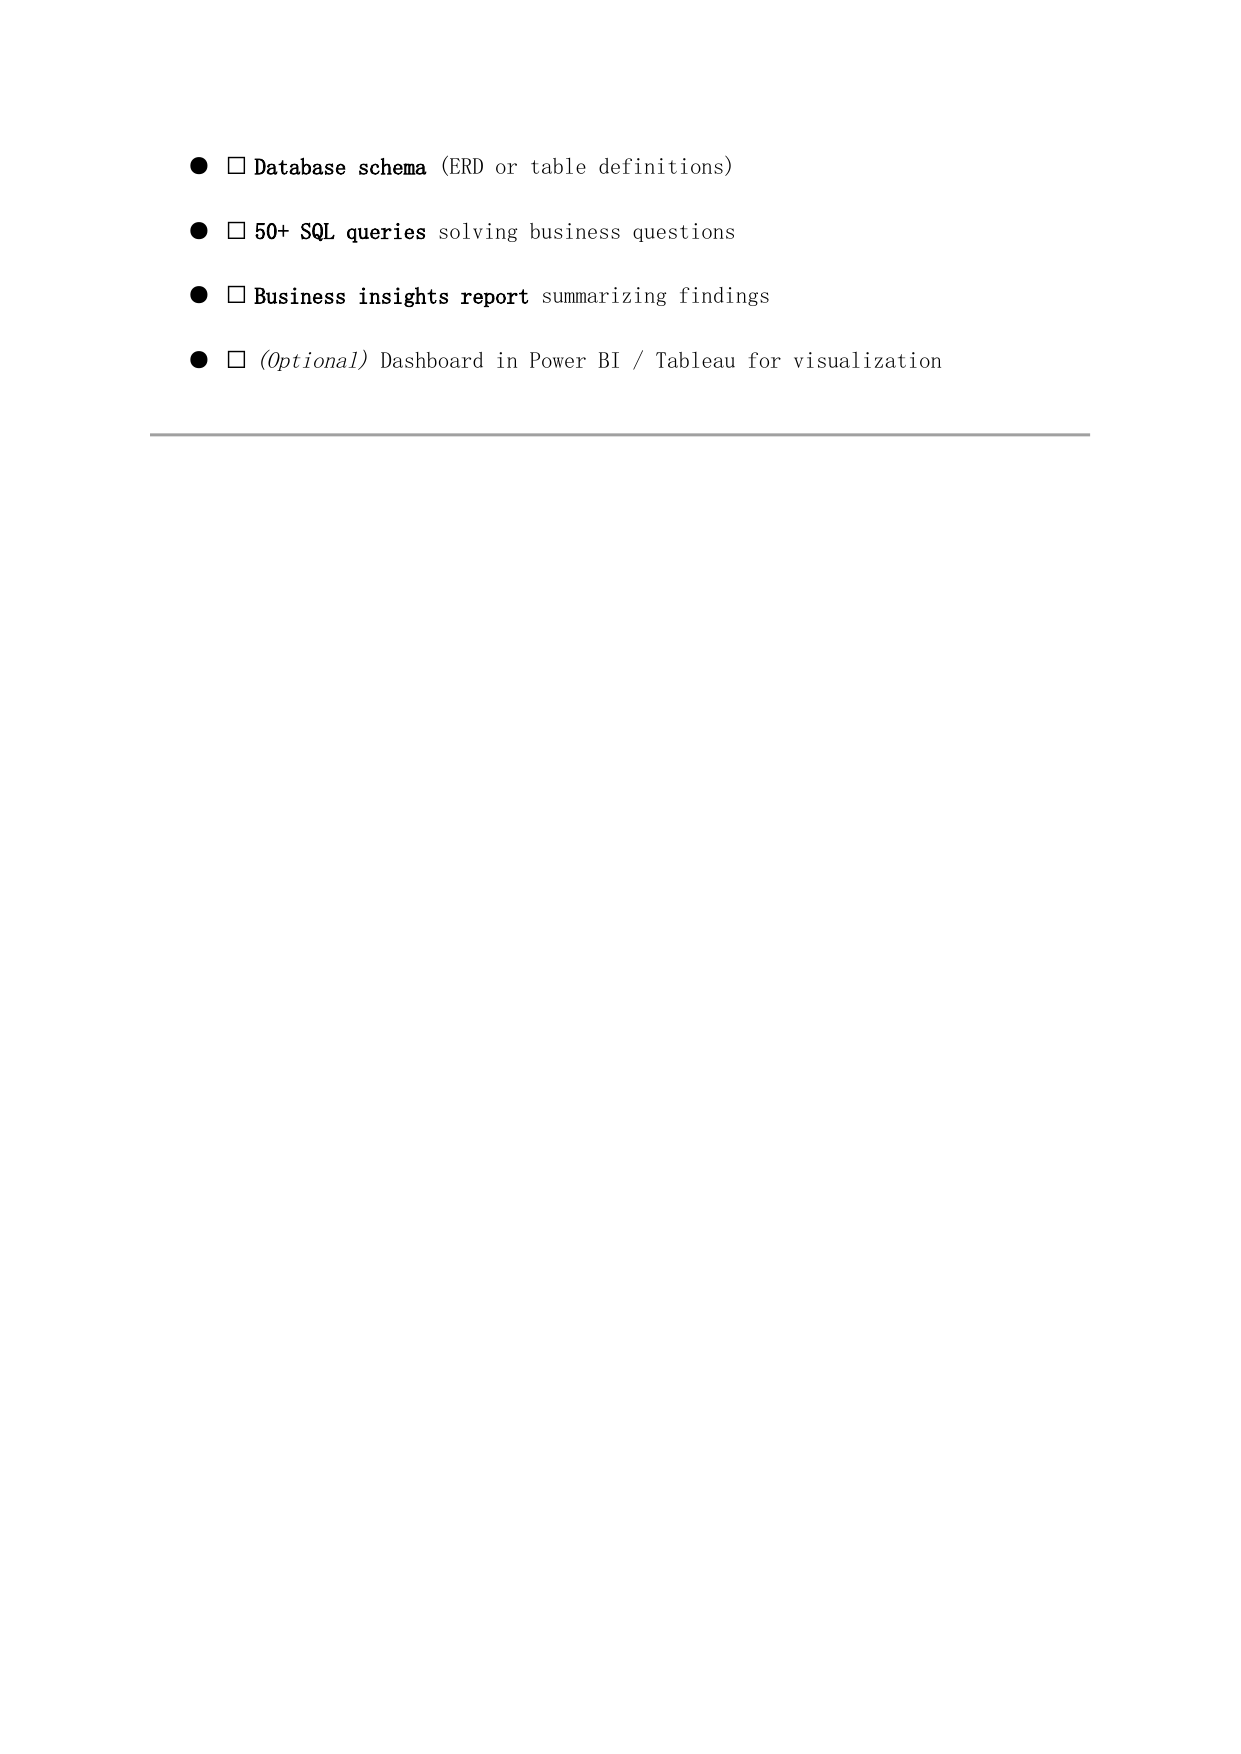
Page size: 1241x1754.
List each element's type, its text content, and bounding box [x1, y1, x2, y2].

list ✅ Business insights report summarizing findings [187, 279, 1090, 340]
list ✅ Database schema (ERD or table definitions) [187, 150, 1090, 211]
list ✅ (Optional) Dashboard in Power BI / Tableau for visualization [187, 344, 1090, 404]
list ✅ 50+ SQL queries solving business questions [187, 214, 1090, 275]
